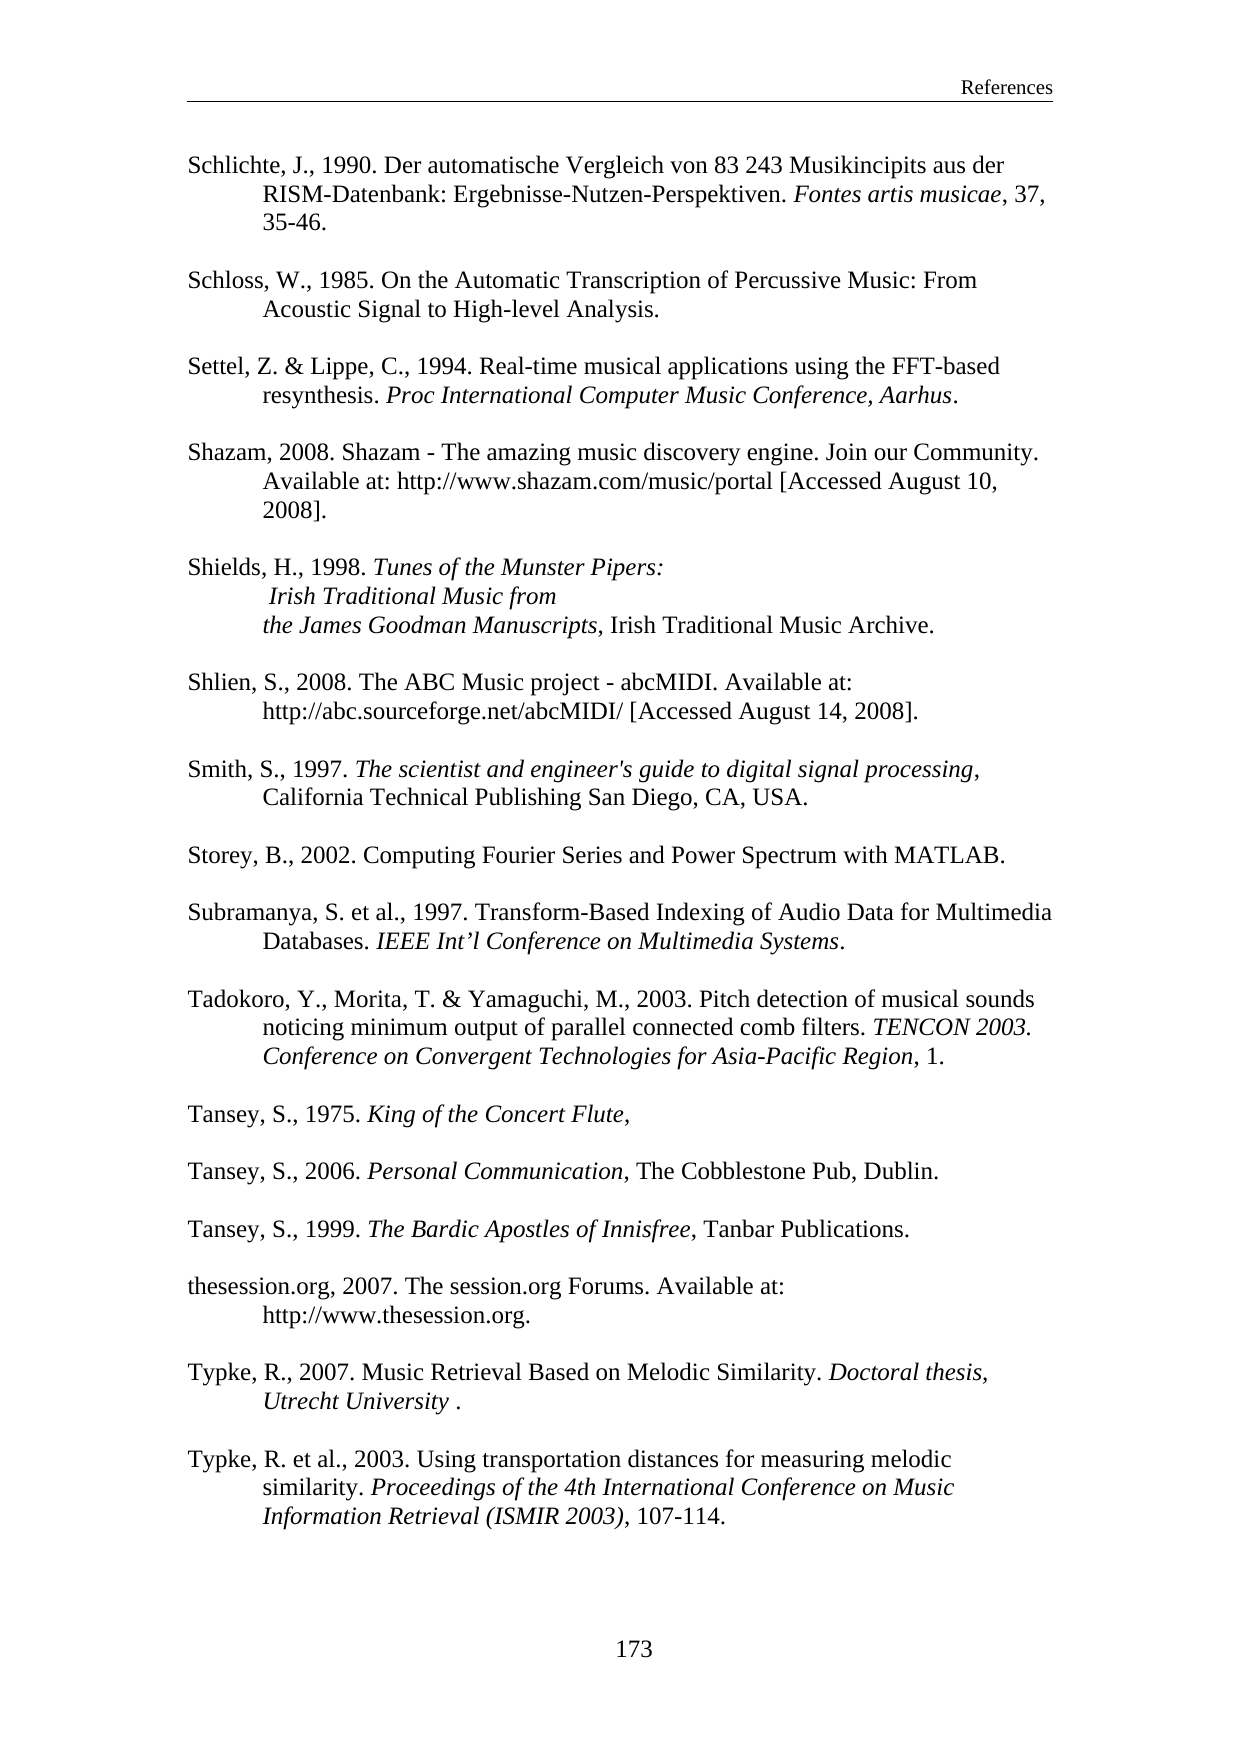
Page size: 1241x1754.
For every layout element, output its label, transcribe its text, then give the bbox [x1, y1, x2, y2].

text Tansey, S., 2006. Personal Communication, The Cobblestone Pub, Dublin. [187, 1156, 1053, 1185]
text Typke, R., 2007. Music Retrieval Based on Melodic Similarity. Doctoral thesis, Utrecht University . [187, 1357, 1053, 1415]
text Tansey, S., 1999. The Bardic Apostles of Innisfree, Tanbar Publications. [187, 1214, 1053, 1242]
text Shazam, 2008. Shazam - The amazing music discovery engine. Join our Community. Available at: http://www.shazam.com/music/portal [Accessed August 10, 2008]. [187, 437, 1053, 524]
text thesession.org, 2007. The session.org Forums. Available at: http://www.thesession.org. [187, 1271, 1053, 1329]
text Smith, S., 1997. The scientist and engineer's guide to digital signal processing, California Technical Publishing San Diego, CA, USA. [187, 754, 1053, 811]
text Schloss, W., 1985. On the Automatic Transcription of Percussive Music: From Acoustic Signal to High-level Analysis. [187, 265, 1053, 322]
text Settel, Z. & Lippe, C., 1994. Real-time musical applications using the FFT-based resynthesis. Proc International Computer Music Conference, Aarhus. [187, 351, 1053, 409]
text Tadokoro, Y., Morita, T. & Yamaguchi, M., 2003. Pitch detection of musical sounds noticing minimum output of parallel connected comb filters. TENCON 2003. Conference on Convergent Technologies for Asia-Pacific Region, 1. [187, 984, 1053, 1070]
text Tansey, S., 1975. King of the Concert Flute, [187, 1099, 1053, 1127]
text Typke, R. et al., 2003. Using transportation distances for measuring melodic similarity. Proceedings of the 4th International Conference on Music Information Retrieval (ISMIR 2003), 107-114. [187, 1444, 1053, 1530]
text Shlien, S., 2008. The ABC Music project - abcMIDI. Available at: http://abc.sourceforge.net/abcMIDI/ [Accessed August 14, 2008]. [187, 667, 1053, 725]
text Subramanya, S. et al., 1997. Transform-Based Indexing of Audio Data for Multimedia Databases. IEEE Int’l Conference on Multimedia Systems. [187, 897, 1053, 955]
text Storey, B., 2002. Computing Fourier Series and Power Spectrum with MATLAB. [187, 840, 1053, 869]
text Schlichte, J., 1990. Der automatische Vergleich von 83 243 Musikincipits aus der RISM-Datenbank: Ergebnisse-Nutzen-Perspektiven. Fontes artis musicae, 37, 35-46. [187, 150, 1053, 236]
text Shields, H., 1998. Tunes of the Munster Pipers: Irish Traditional Music from the James Goodman Manuscripts, Irish Traditional Music Archive. [187, 552, 1053, 639]
